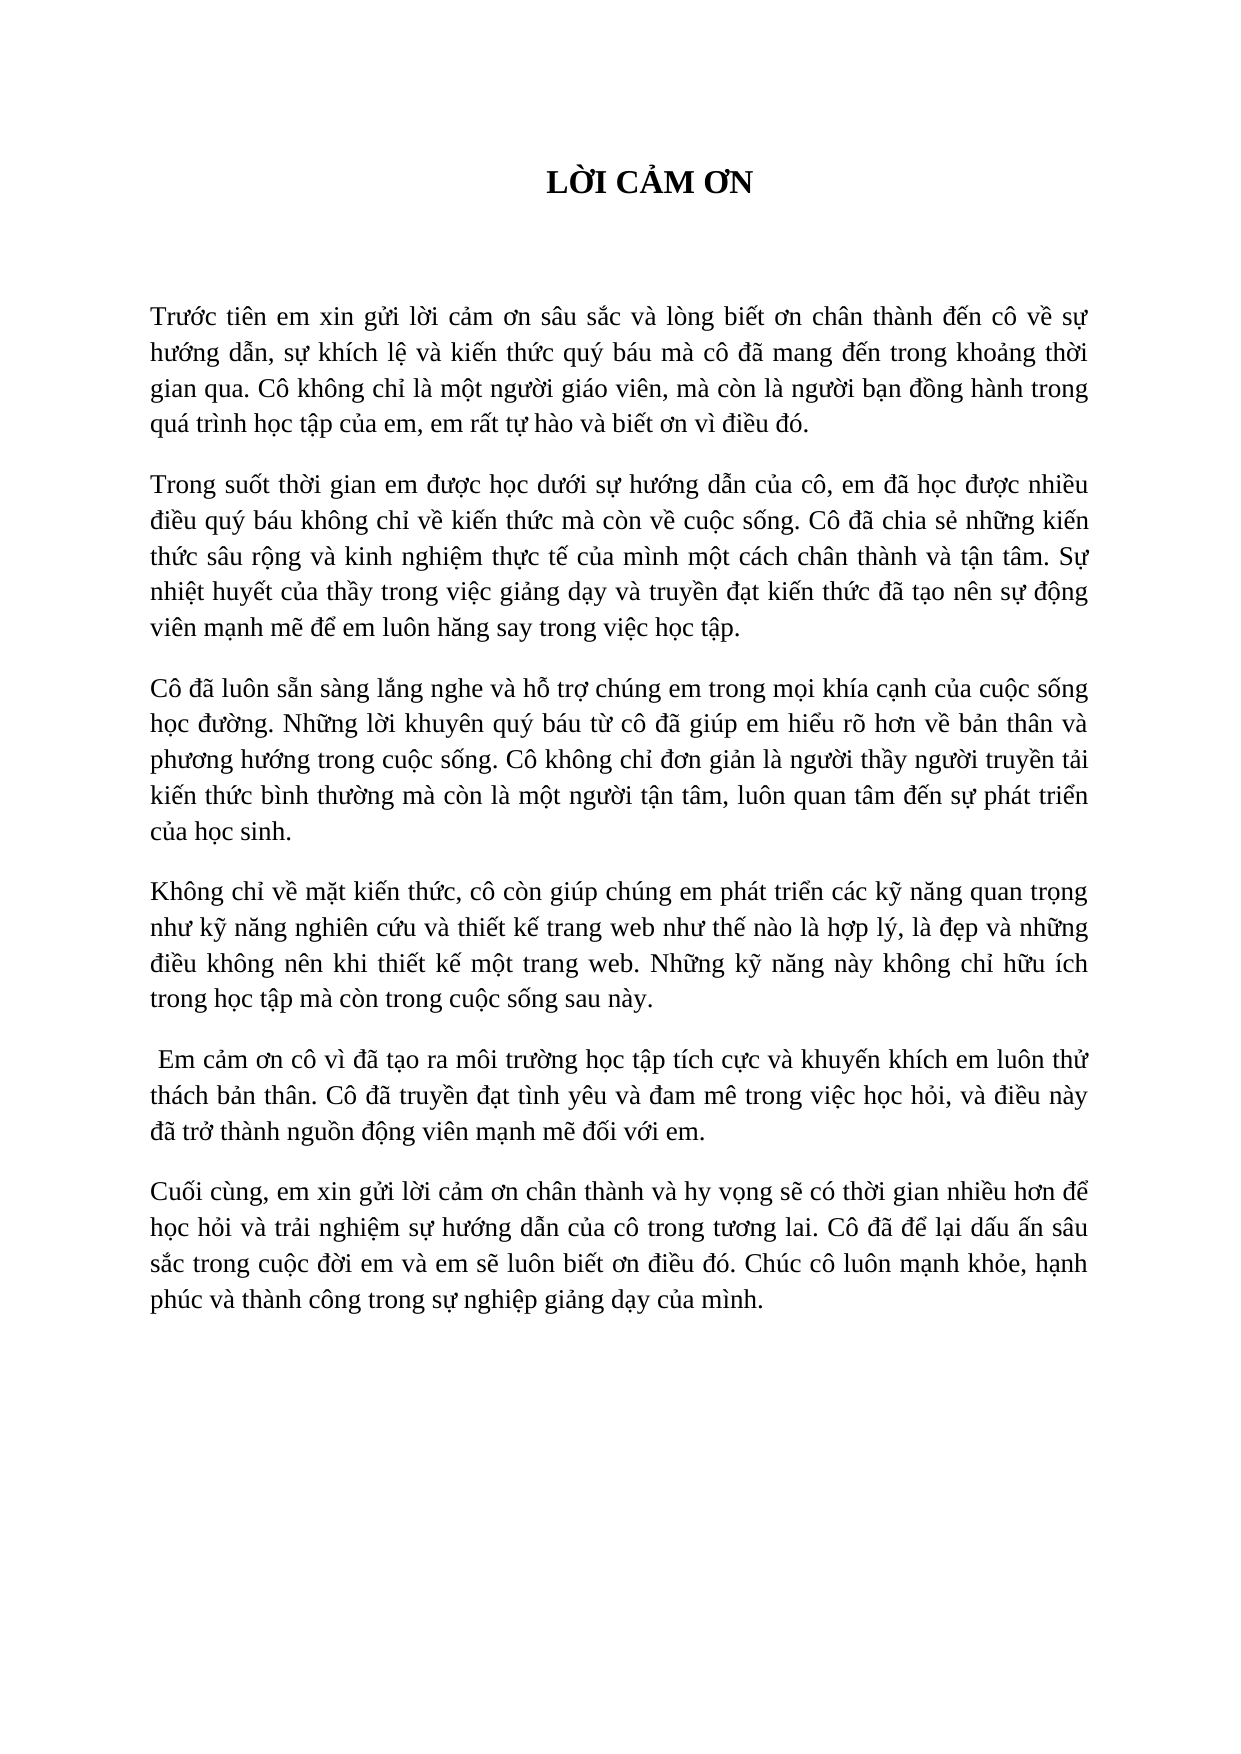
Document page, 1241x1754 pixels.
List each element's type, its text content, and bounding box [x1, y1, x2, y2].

text Trong suốt thời gian em được học dưới sự hướng dẫn của cô, em đã học được nhiều điều quý báu không chỉ về kiến thức mà còn về cuộc sống. Cô đã chia sẻ những kiến thức sâu rộng và kinh nghiệm thực tế của mình một cách chân thành và tận tâm. Sự nhiệt huyết của thầy trong việc giảng dạy và truyền đạt kiến thức đã tạo nên sự động viên mạnh mẽ để em luôn hăng say trong việc học tập. [150, 468, 1090, 642]
text Không chỉ về mặt kiến thức, cô còn giúp chúng em phát triển các kỹ năng quan trọng như kỹ năng nghiên cứu và thiết kế trang web như thế nào là hợp lý, là đẹp và những điều không nên khi thiết kế một trang web. Những kỹ năng này không chỉ hữu ích trong học tập mà còn trong cuộc sống sau này. [150, 875, 1090, 1014]
text Cuối cùng, em xin gửi lời cảm ơn chân thành và hy vọng sẽ có thời gian nhiều hơn để học hỏi và trải nghiệm sự hướng dẫn của cô trong tương lai. Cô đã để lại dấu ấn sâu sắc trong cuộc đời em và em sẽ luôn biết ơn điều đó. Chúc cô luôn mạnh khỏe, hạnh phúc và thành công trong sự nghiệp giảng dạy của mình. [150, 1176, 1090, 1314]
subtitle LỜI CẢM ƠN [209, 162, 1090, 201]
text Cô đã luôn sẵn sàng lắng nghe và hỗ trợ chúng em trong mọi khía cạnh của cuộc sống học đường. Những lời khuyên quý báu từ cô đã giúp em hiểu rõ hơn về bản thân và phương hướng trong cuộc sống. Cô không chỉ đơn giản là người thầy người truyền tải kiến thức bình thường mà còn là một người tận tâm, luôn quan tâm đến sự phát triển của học sinh. [150, 672, 1090, 846]
text Em cảm ơn cô vì đã tạo ra môi trường học tập tích cực và khuyến khích em luôn thử thách bản thân. Cô đã truyền đạt tình yêu và đam mê trong việc học hỏi, và điều này đã trở thành nguồn động viên mạnh mẽ đối với em. [150, 1043, 1090, 1146]
text Trước tiên em xin gửi lời cảm ơn sâu sắc và lòng biết ơn chân thành đến cô về sự hướng dẫn, sự khích lệ và kiến thức quý báu mà cô đã mang đến trong khoảng thời gian qua. Cô không chỉ là một người giáo viên, mà còn là người bạn đồng hành trong quá trình học tập của em, em rất tự hào và biết ơn vì điều đó. [150, 300, 1090, 438]
